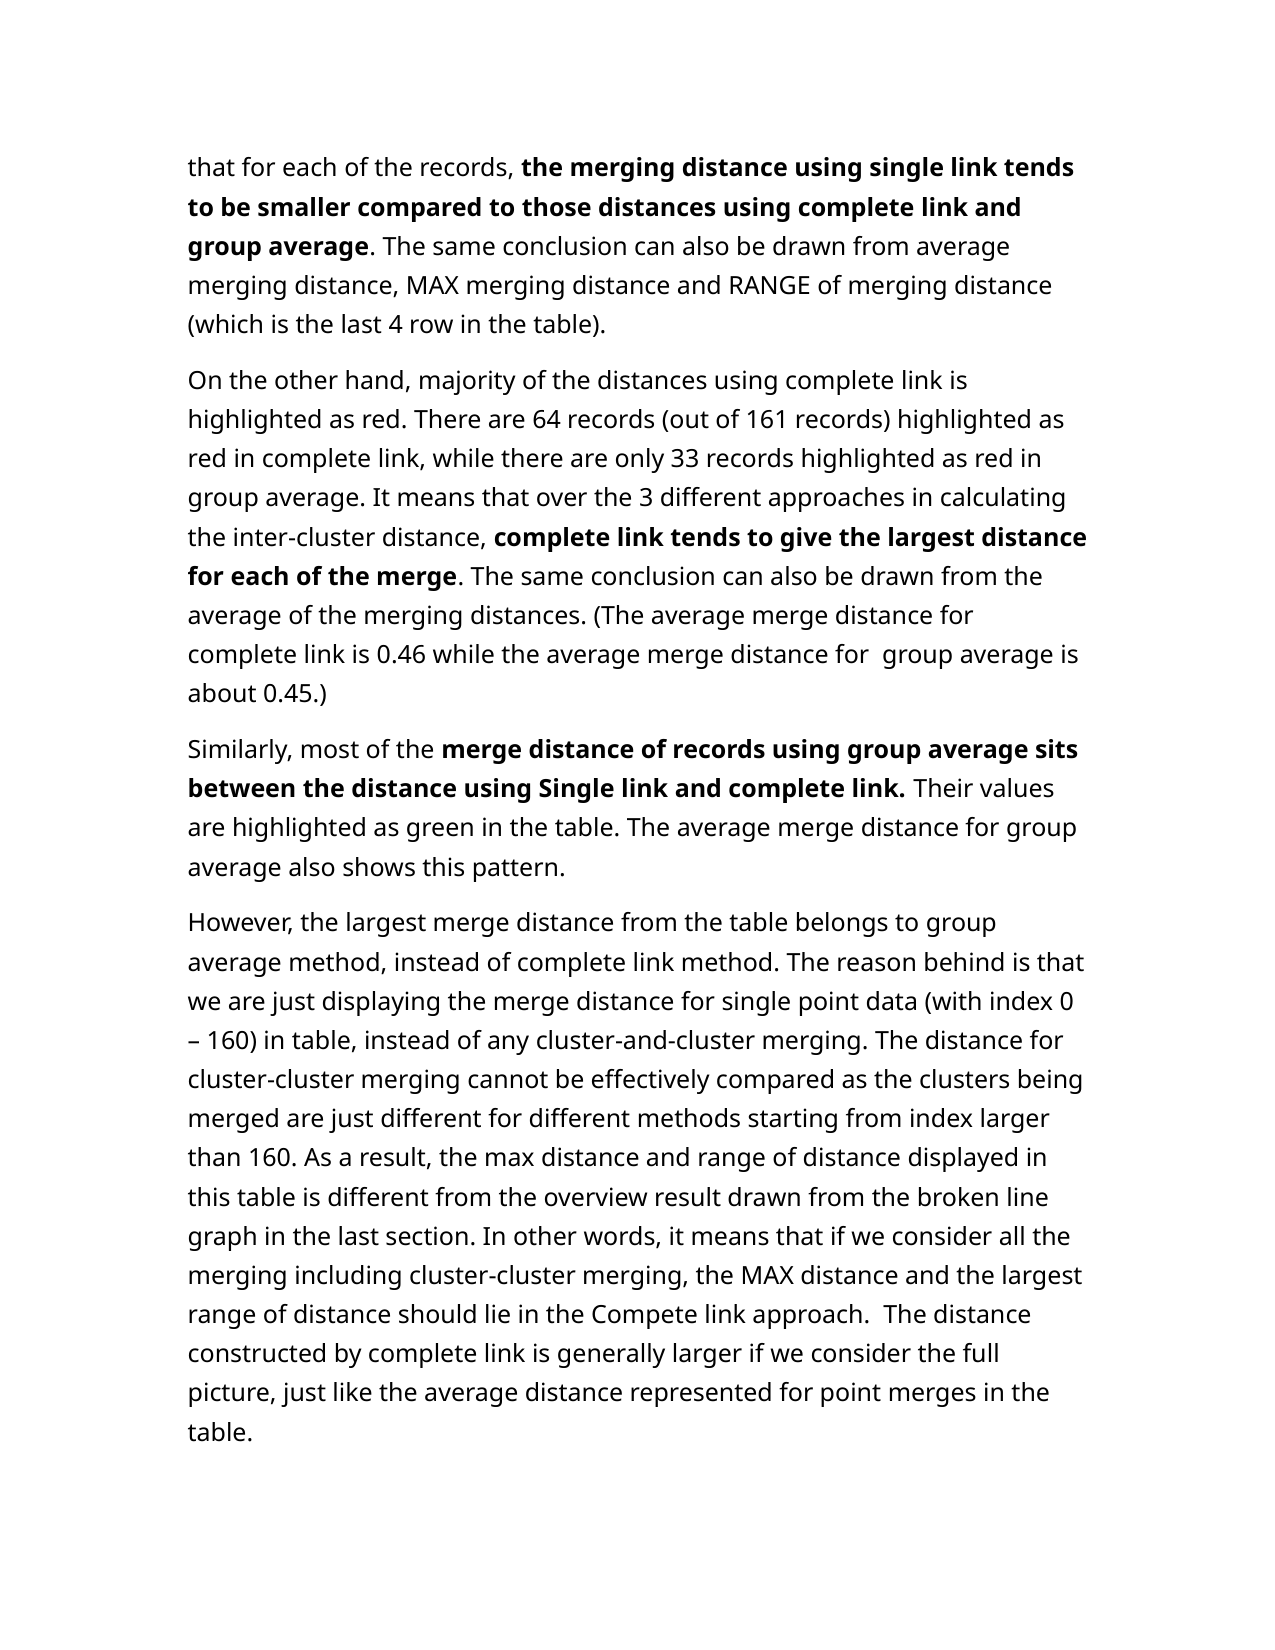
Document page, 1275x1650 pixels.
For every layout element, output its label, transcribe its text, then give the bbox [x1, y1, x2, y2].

text Similarly, most of the merge distance of records using group average sits between the distance using Single link and complete link. Their values are highlighted as green in the table. The average merge distance for group average also shows this pattern. [187, 732, 1087, 883]
text On the other hand, majority of the distances using complete link is highlighted as red. There are 64 records (out of 161 records) highlighted as red in complete link, while there are only 33 records highlighted as red in group average. It means that over the 3 different approaches in calculating the inter-cluster distance, complete link tends to give the largest distance for each of the merge. The same conclusion can also be drawn from the average of the merging distances. (The average merge distance for complete link is 0.46 while the average merge distance for group average is about 0.45.) [187, 362, 1087, 710]
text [187, 150, 1087, 341]
text However, the largest merge distance from the table belongs to group average method, instead of complete link method. The reason behind is that we are just displaying the merge distance for single point data (with index 0 – 160) in table, instead of any cluster-and-cluster merging. The distance for cluster-cluster merging cannot be effectively compared as the clusters being merged are just different for different methods starting from index larger than 160. As a result, the max distance and range of distance displayed in this table is different from the overview result drawn from the broken line graph in the last section. In other words, it means that if we consider all the merging including cluster-cluster merging, the MAX distance and the largest range of distance should lie in the Compete link approach. The distance constructed by complete link is generally larger if we consider the full picture, just like the average distance represented for point merges in the table. [187, 905, 1087, 1448]
